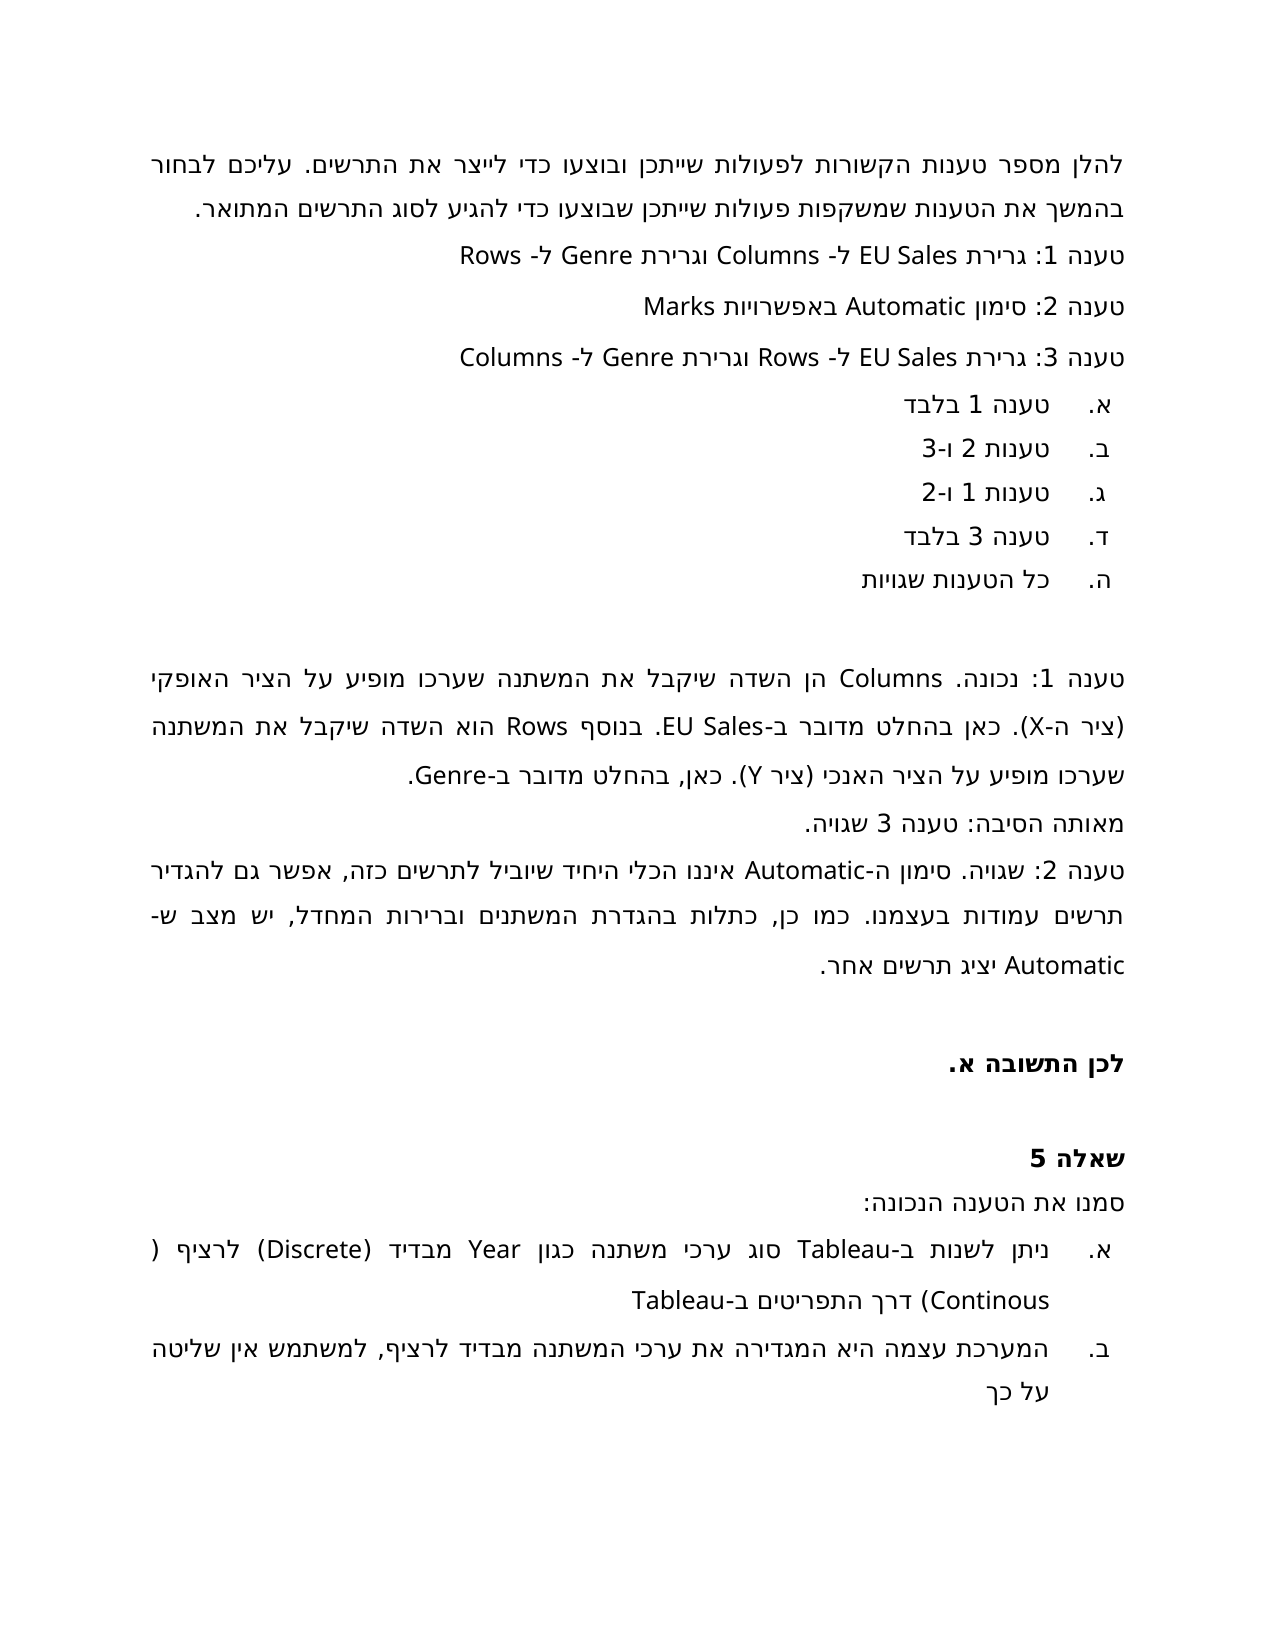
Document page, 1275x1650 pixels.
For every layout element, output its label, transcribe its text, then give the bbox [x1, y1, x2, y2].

list המערכת עצמה היא המגדירה את ערכי המשתנה מבדיד לרציף, למשתמש אין שליטה על כך [150, 1334, 1087, 1407]
list טענה 1 בלבד [150, 391, 1087, 420]
list טענה 3 בלבד [150, 522, 1087, 551]
list ניתן לשנות ב-Tableau סוג ערכי משתנה כגון Year מבדיד (Discrete) לרציף (Continous) דרך התפריטים ב-Tableau [150, 1232, 1087, 1317]
text טענה 3: גרירת EU Sales ל- Rows וגרירת Genre ל- Columns [150, 339, 1125, 374]
text סמנו את הטענה הנכונה: [150, 1188, 1125, 1217]
text שאלה 5 [150, 1144, 1125, 1173]
text טענה 2: סימון Automatic באפשרויות Marks [150, 288, 1125, 323]
text לכן התשובה א. [150, 1049, 1125, 1078]
text טענה 2: שגויה. סימון ה-Automatic איננו הכלי היחיד שיוביל לתרשים כזה, אפשר גם להגדיר תרשים עמודות בעצמנו. כמו כן, כתלות בהגדרת המשתנים וברירות המחדל, יש מצב ש-Automatic יציג תרשים אחר. [150, 852, 1125, 981]
text מאותה הסיבה: טענה 3 שגויה. [150, 809, 1125, 838]
list טענות 1 ו-2 [150, 478, 1087, 507]
text טענה 1: גרירת EU Sales ל- Columns וגרירת Genre ל- Rows [150, 237, 1125, 272]
list כל הטענות שגויות [150, 566, 1087, 595]
text להלן מספר טענות הקשורות לפעולות שייתכן ובוצעו כדי לייצר את התרשים. עליכם לבחור בהמשך את הטענות שמשקפות פעולות שייתכן שבוצעו כדי להגיע לסוג התרשים המתואר. [150, 150, 1125, 223]
text טענה 1: נכונה. Columns הן השדה שיקבל את המשתנה שערכו מופיע על הציר האופקי (ציר ה-X). כאן בהחלט מדובר ב-EU Sales. בנוסף Rows הוא השדה שיקבל את המשתנה שערכו מופיע על הציר האנכי (ציר Y). כאן, בהחלט מדובר ב-Genre. [150, 660, 1125, 792]
list טענות 2 ו-3 [150, 434, 1087, 463]
